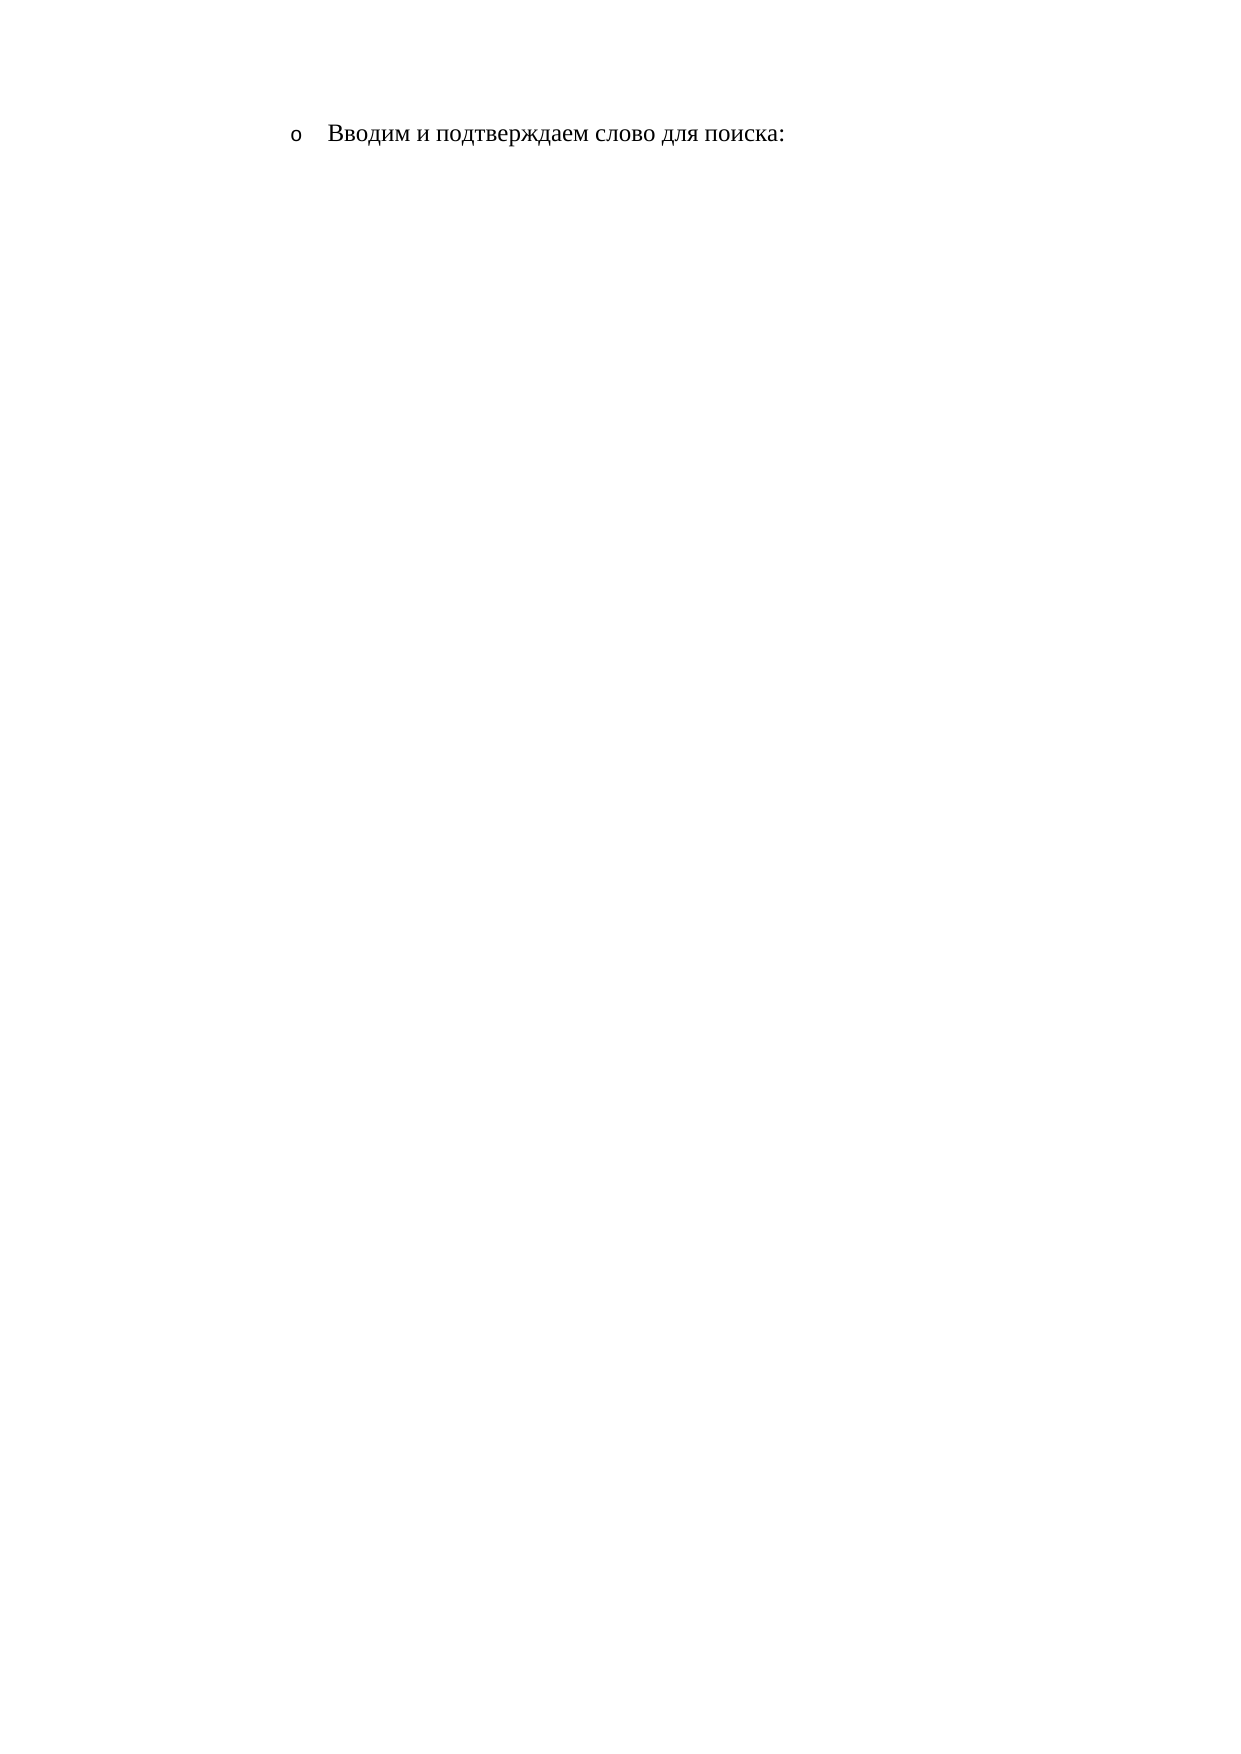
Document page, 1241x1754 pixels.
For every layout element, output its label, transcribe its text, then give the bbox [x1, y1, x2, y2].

list Вводим и подтверждаем слово для поиска: [290, 118, 1152, 148]
